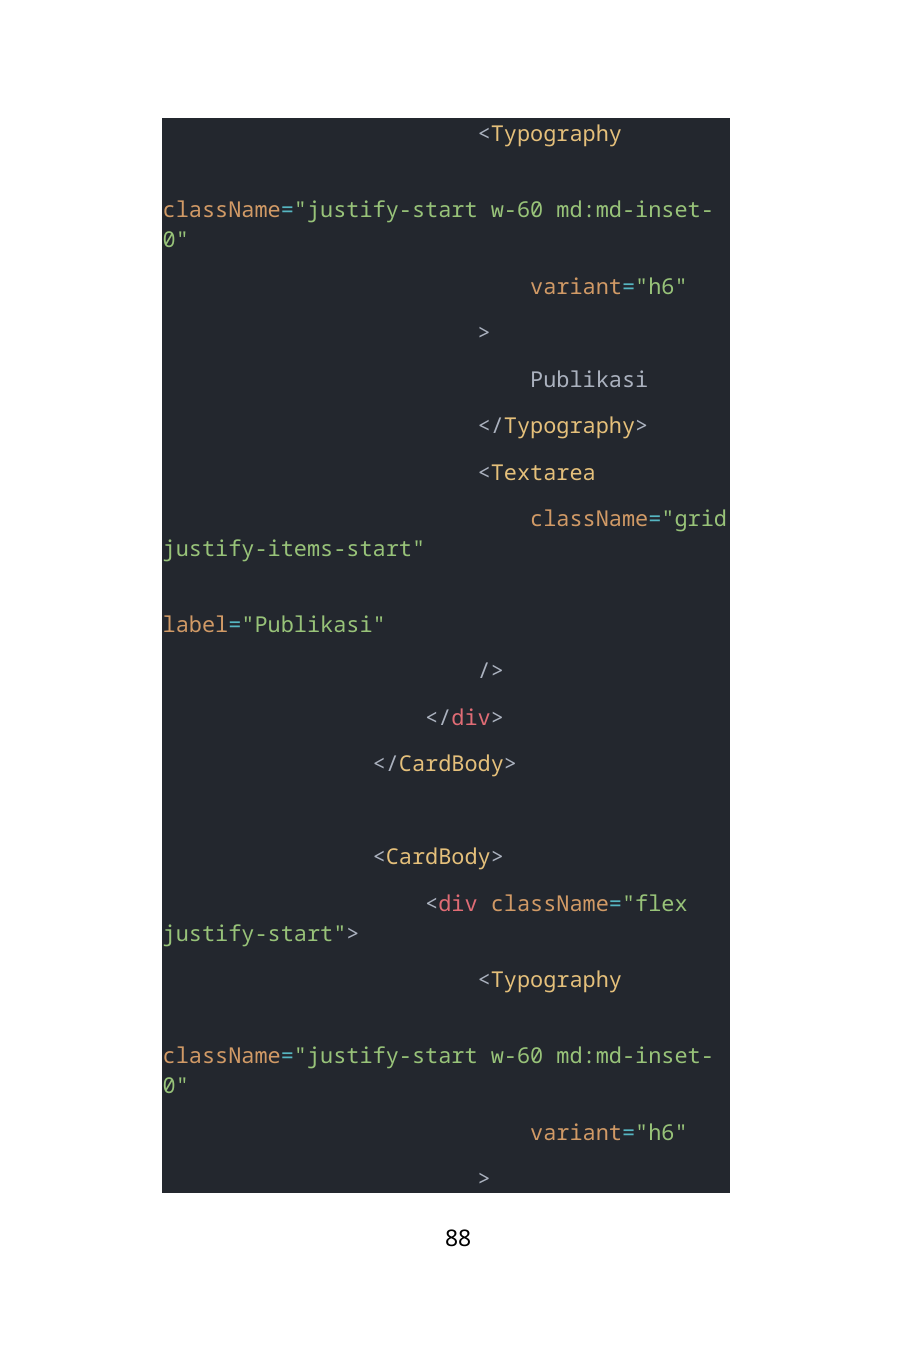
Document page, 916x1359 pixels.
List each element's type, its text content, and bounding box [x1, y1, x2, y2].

text className="justify-start w-60 md:md-inset-0" [162, 1010, 730, 1100]
text <CardBody> [162, 841, 730, 871]
text <Typography [162, 964, 730, 994]
text <Typography [162, 118, 730, 148]
text > [162, 1163, 730, 1193]
text </div> [162, 702, 730, 732]
text Publikasi [162, 363, 730, 393]
text variant="h6" [162, 1116, 730, 1146]
text <Textarea [162, 456, 730, 486]
text variant="h6" [162, 271, 730, 300]
text <div className="flex justify-start"> [162, 888, 730, 947]
text </Typography> [162, 410, 730, 440]
text label="Publikasi" [162, 579, 730, 639]
text </CardBody> [162, 748, 730, 778]
text /> [162, 655, 730, 685]
text className="justify-start w-60 md:md-inset-0" [162, 164, 730, 254]
text > [162, 317, 730, 347]
text className="grid justify-items-start" [162, 503, 730, 562]
